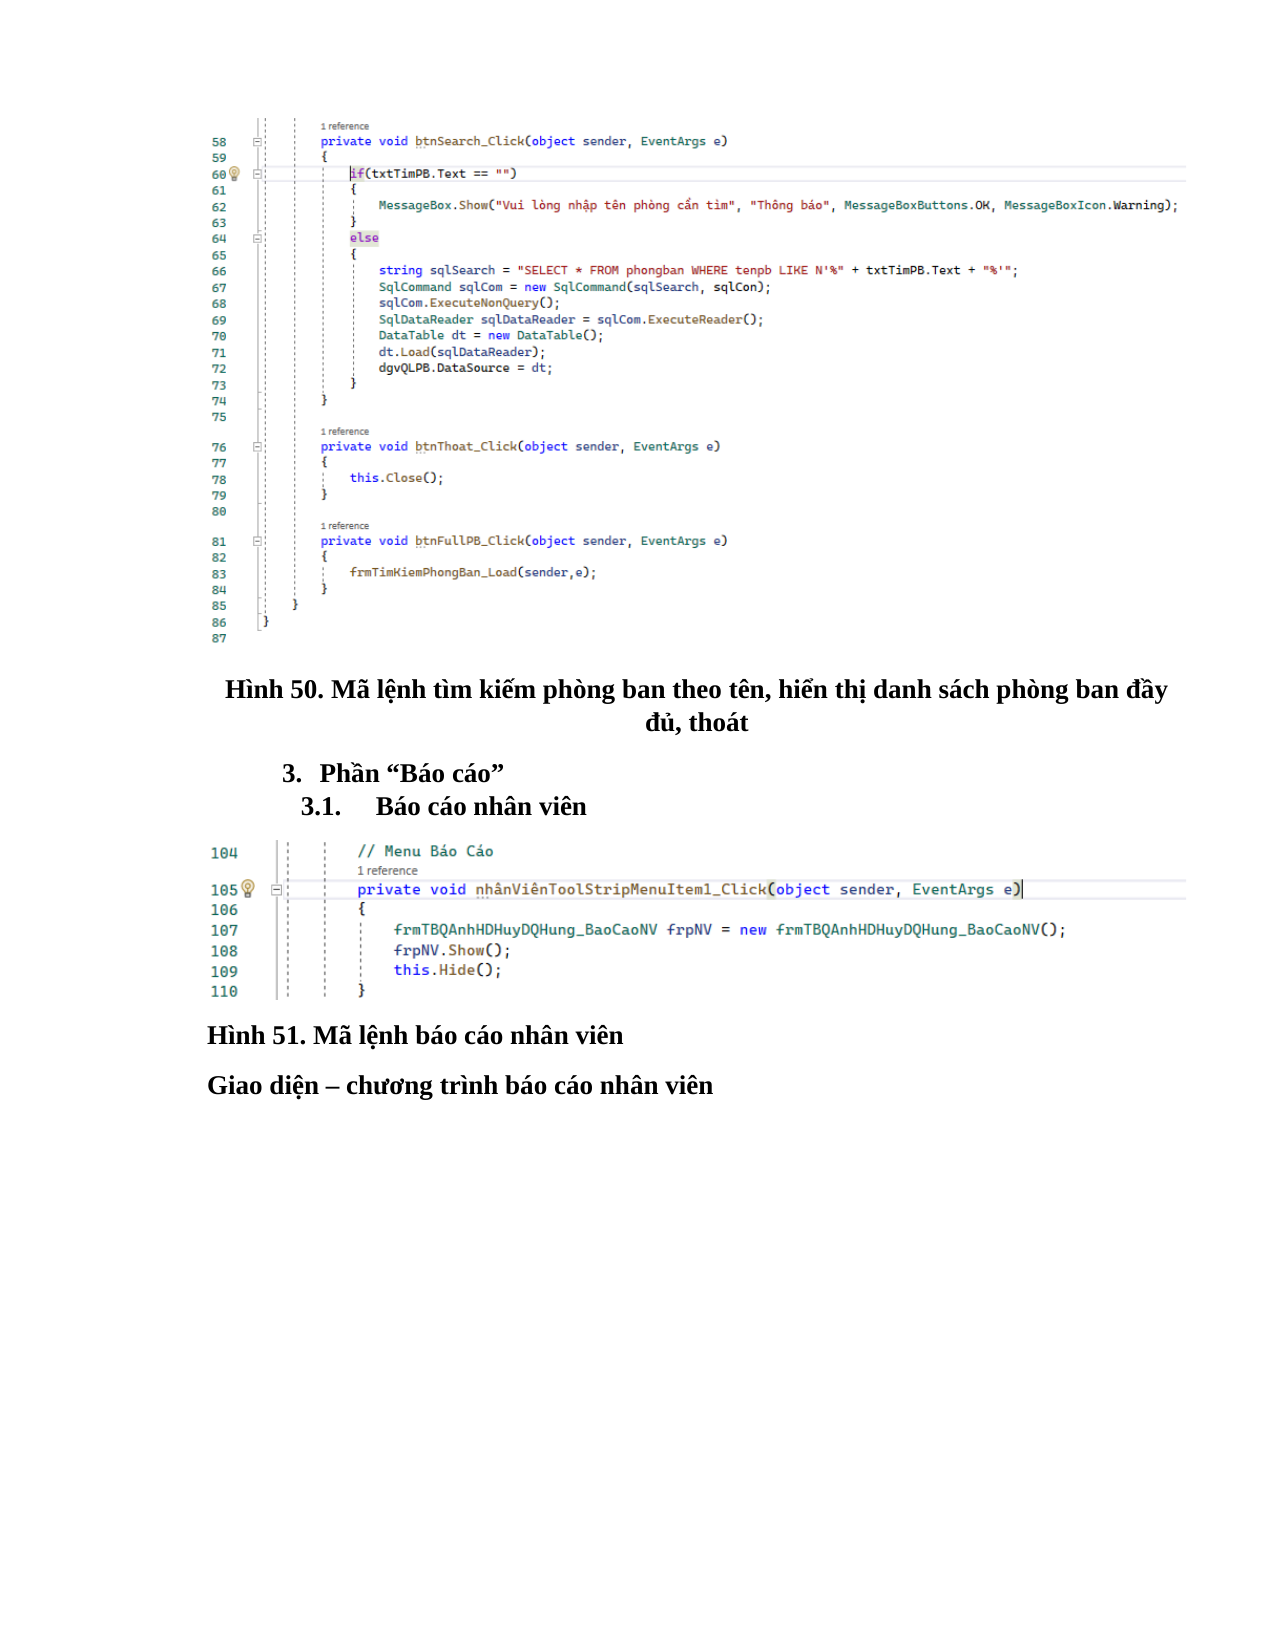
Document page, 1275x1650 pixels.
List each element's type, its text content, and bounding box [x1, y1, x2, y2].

text Hình 50. Mã lệnh tìm kiếm phòng ban theo tên, hiển thị danh sách phòng ban đầy đủ, thoát [207, 673, 1186, 738]
list Phần “Báo cáo” [282, 757, 1186, 788]
picture [206, 840, 1187, 1000]
text Giao diện – chương trình báo cáo nhân viên [207, 1069, 1186, 1100]
picture [206, 118, 1187, 654]
text Hình 51. Mã lệnh báo cáo nhân viên [207, 1019, 1186, 1050]
list Báo cáo nhân viên [301, 790, 1186, 821]
